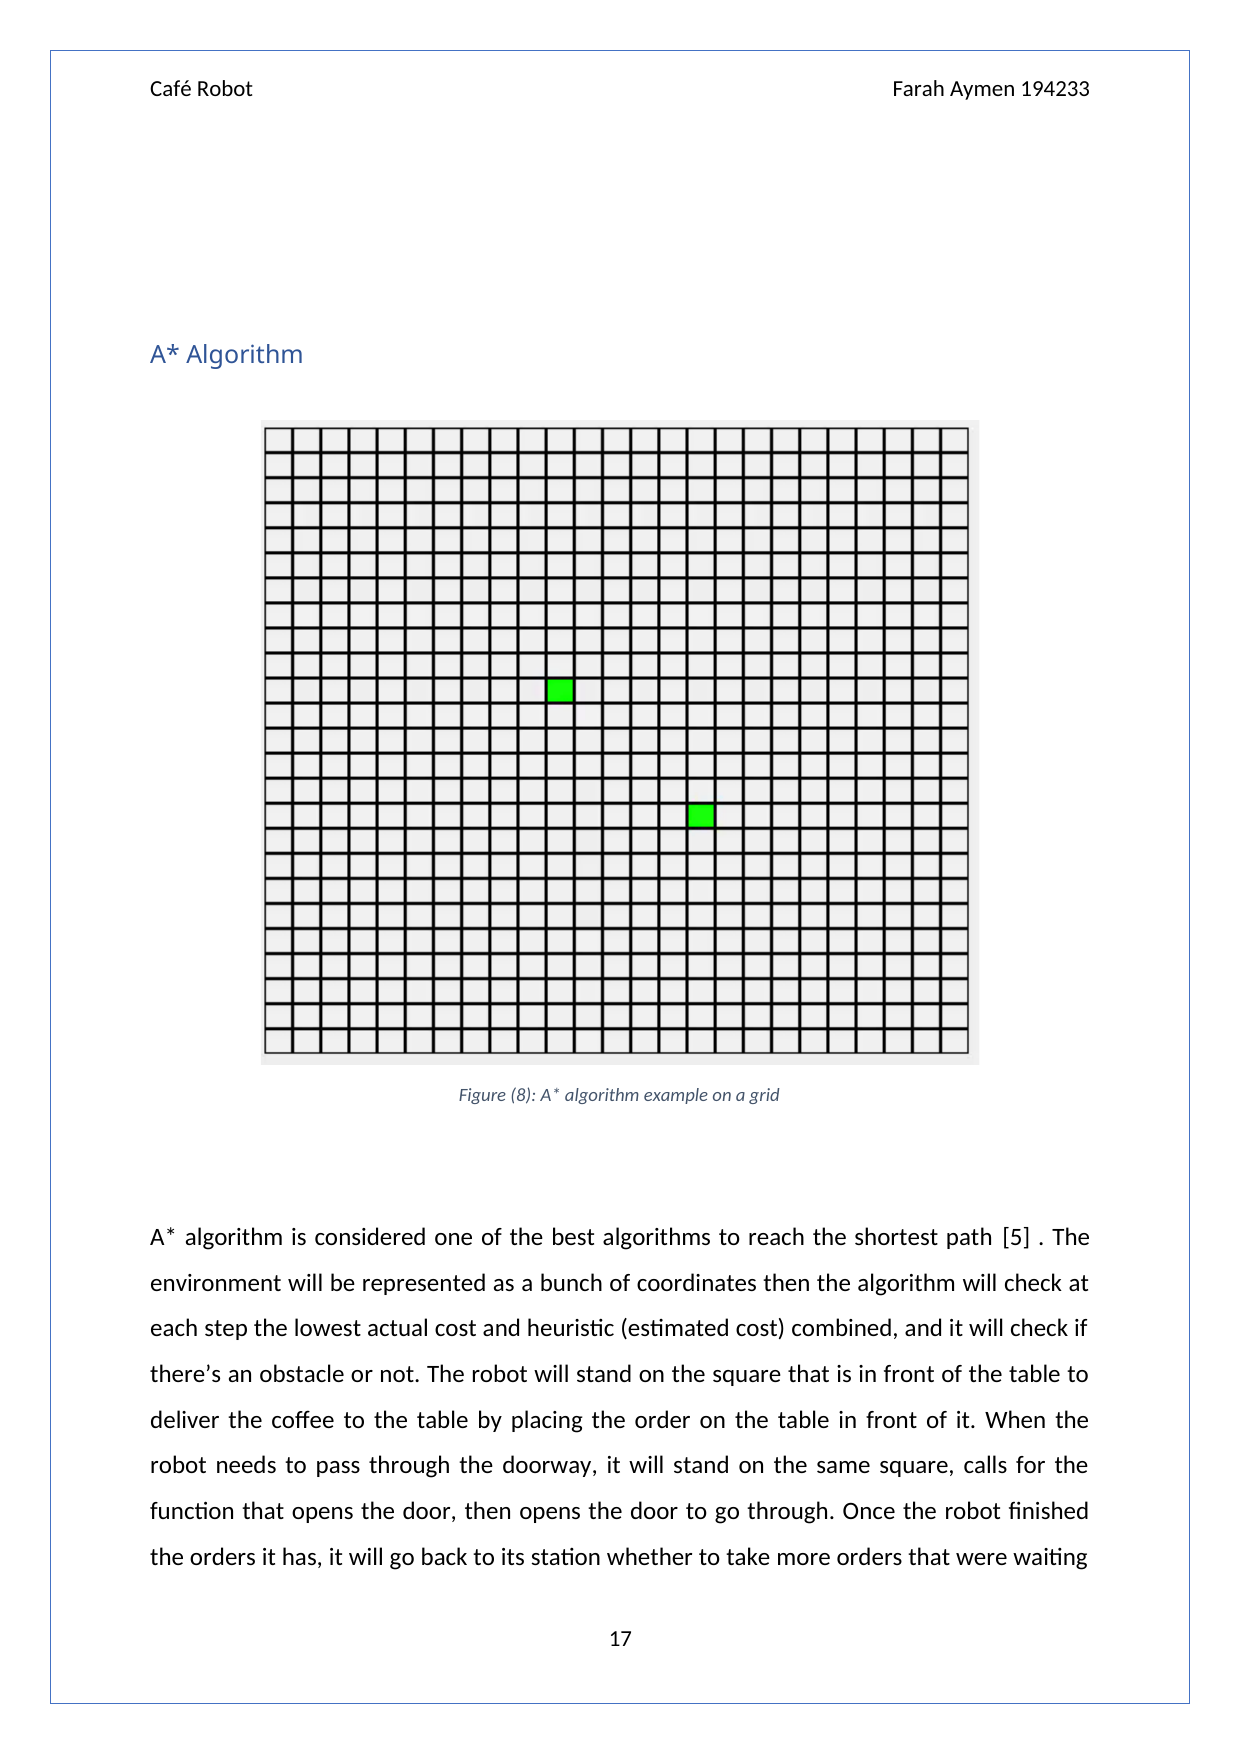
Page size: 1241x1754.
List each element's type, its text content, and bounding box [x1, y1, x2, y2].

subtitle A* Algorithm [150, 337, 1090, 371]
text Figure (8): A* algorithm example on a grid [150, 1083, 1090, 1106]
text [150, 1221, 1090, 1572]
picture [260, 420, 980, 1065]
